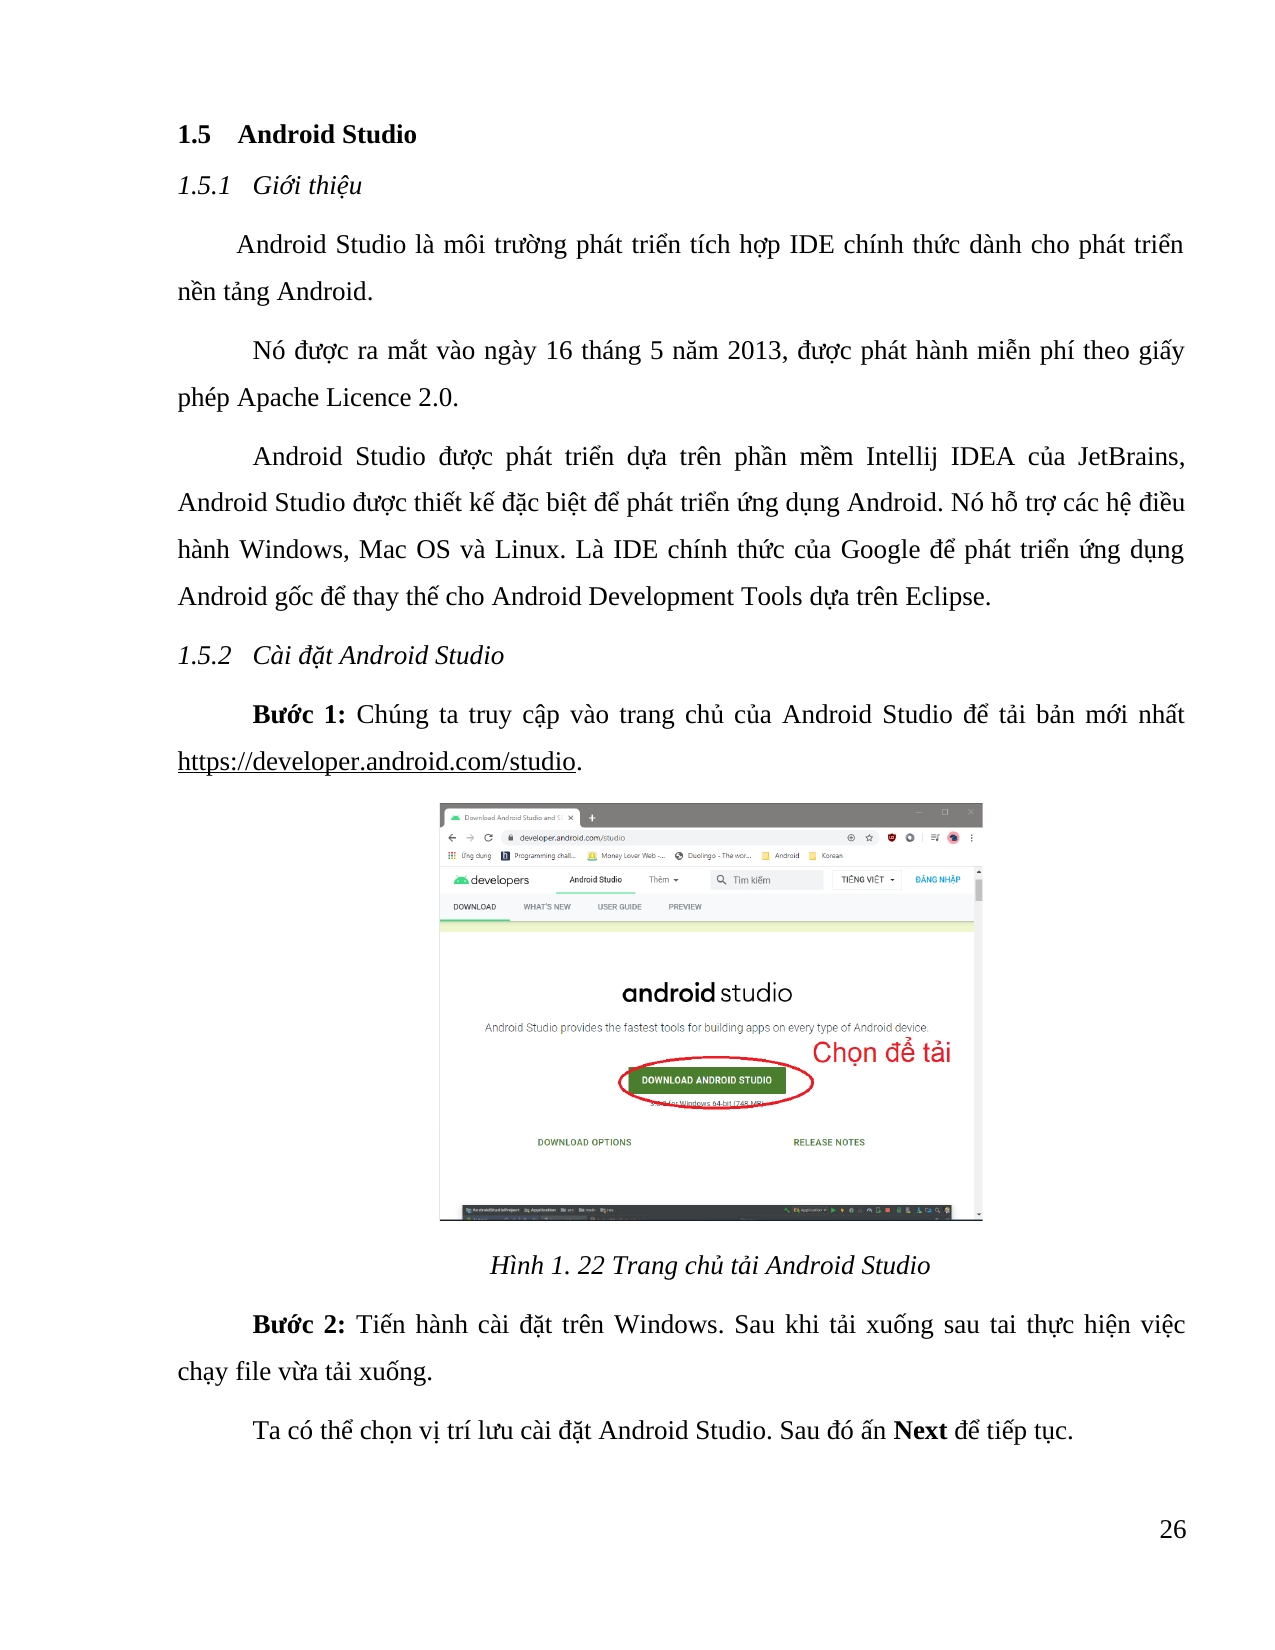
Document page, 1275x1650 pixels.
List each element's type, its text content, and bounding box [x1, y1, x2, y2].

text Bước 2: Tiến hành cài đặt trên Windows. Sau khi tải xuống sau tai thực hiện việc chạy file vừa tải xuống. [177, 1308, 1186, 1386]
text Android Studio được phát triển dựa trên phần mềm Intellij IDEA của JetBrains, Android Studio được thiết kế đặc biệt để phát triển ứng dụng Android. Nó hỗ trợ các hệ điều hành Windows, Mac OS và Linux. Là IDE chính thức của Google để phát triển ứng dụng Android gốc để thay thế cho Android Development Tools dựa trên Eclipse. [177, 440, 1186, 611]
subtitle Android Studio [177, 118, 1186, 149]
text Ta có thể chọn vị trí lưu cài đặt Android Studio. Sau đó ấn Next để tiếp tục. [177, 1414, 1186, 1445]
text Bước 1: Chúng ta truy cập vào trang chủ của Android Studio để tải bản mới nhất https://developer.android.com/studio. [177, 698, 1186, 776]
text Nó được ra mắt vào ngày 16 tháng 5 năm 2013, được phát hành miễn phí theo giấy phép Apache Licence 2.0. [177, 334, 1186, 412]
text Hình 1. 22 Trang chủ tải Android Studio [177, 1249, 1186, 1280]
subtitle Giới thiệu [177, 169, 1186, 200]
subtitle Cài đặt Android Studio [177, 639, 1186, 670]
picture [439, 803, 983, 1221]
text Android Studio là môi trường phát triển tích hợp IDE chính thức dành cho phát triển nền tảng Android. [177, 228, 1186, 306]
